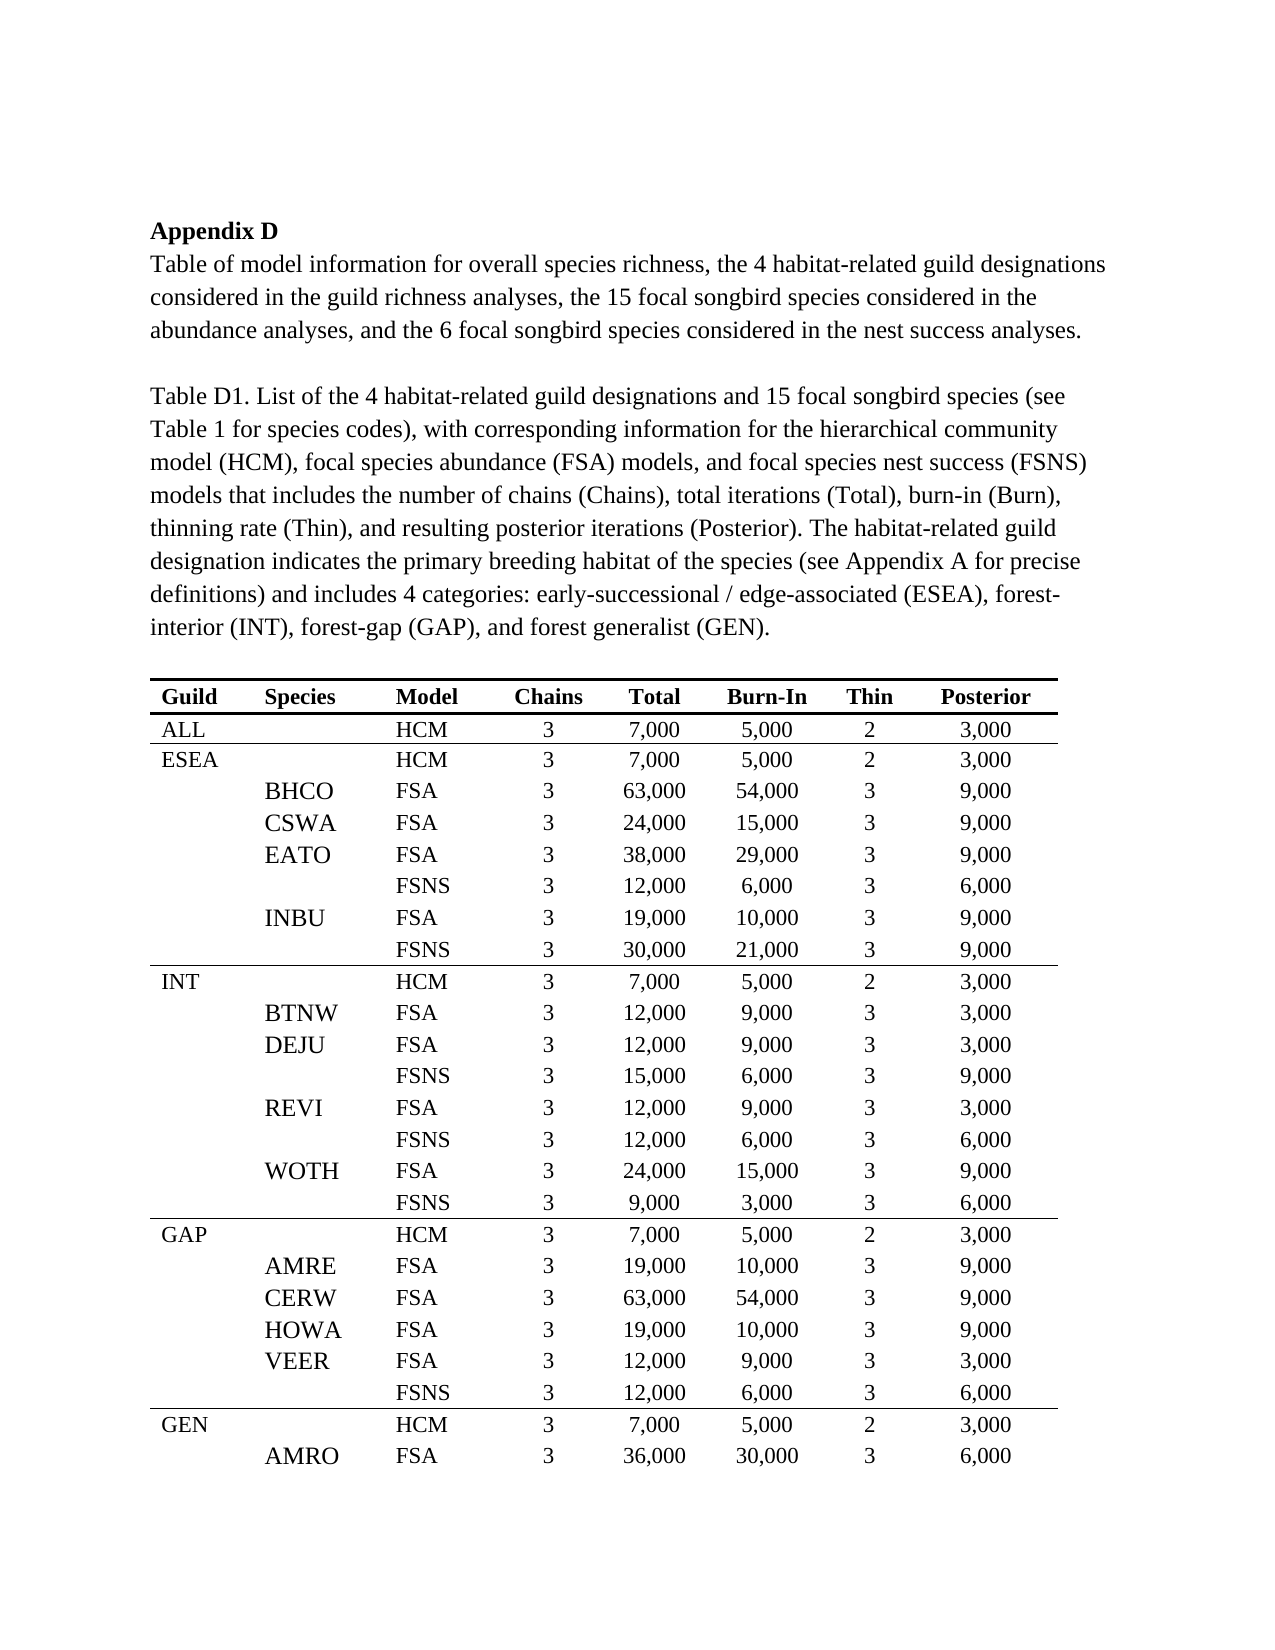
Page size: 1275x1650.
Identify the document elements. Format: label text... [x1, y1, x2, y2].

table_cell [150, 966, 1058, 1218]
text Table of model information for overall species richness, the 4 habitat-related guild designations considered in the guild richness analyses, the 15 focal songbird species considered in the abundance analyses, and the 6 focal songbird species considered in the nest success analyses. [150, 249, 1125, 344]
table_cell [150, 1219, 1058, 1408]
text Table D1. List of the 4 habitat-related guild designations and 15 focal songbird species (see Table 1 for species codes), with corresponding information for the hierarchical community model (HCM), focal species abundance (FSA) models, and focal species nest success (FSNS) models that includes the number of chains (Chains), total iterations (Total), burn-in (Burn), thinning rate (Thin), and resulting posterior iterations (Posterior). The habitat-related guild designation indicates the primary breeding habitat of the species (see Appendix A for precise definitions) and includes 4 categories: early-successional / edge-associated (ESEA), forest-interior (INT), forest-gap (GAP), and forest generalist (GEN). [150, 381, 1125, 641]
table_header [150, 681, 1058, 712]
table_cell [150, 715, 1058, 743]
text Appendix D [150, 216, 1125, 245]
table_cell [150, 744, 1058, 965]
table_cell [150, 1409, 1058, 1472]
